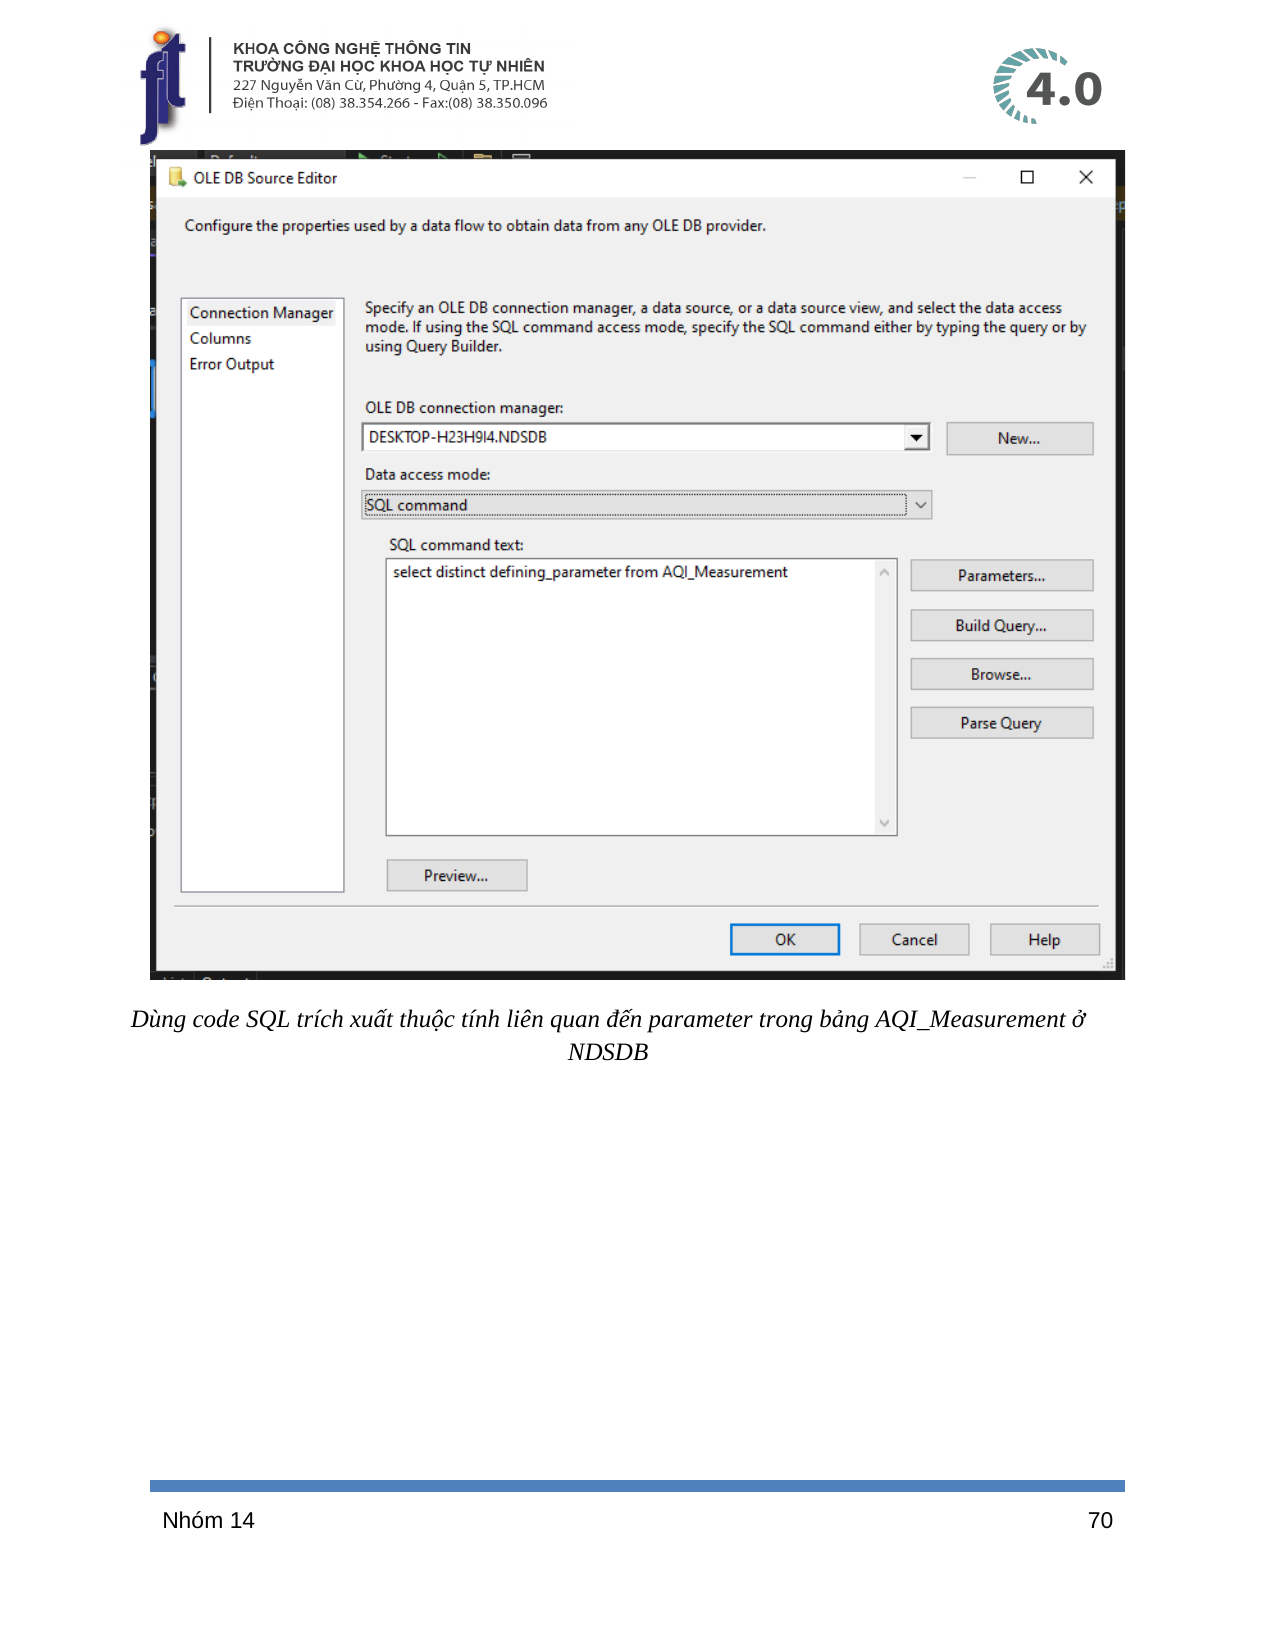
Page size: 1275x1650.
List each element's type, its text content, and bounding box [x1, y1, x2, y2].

picture [985, 41, 1108, 127]
picture [117, 21, 1125, 980]
text Dùng code SQL trích xuất thuộc tính liên quan đến parameter trong bảng AQI_Measurement ở NDSDB [91, 1004, 1125, 1066]
